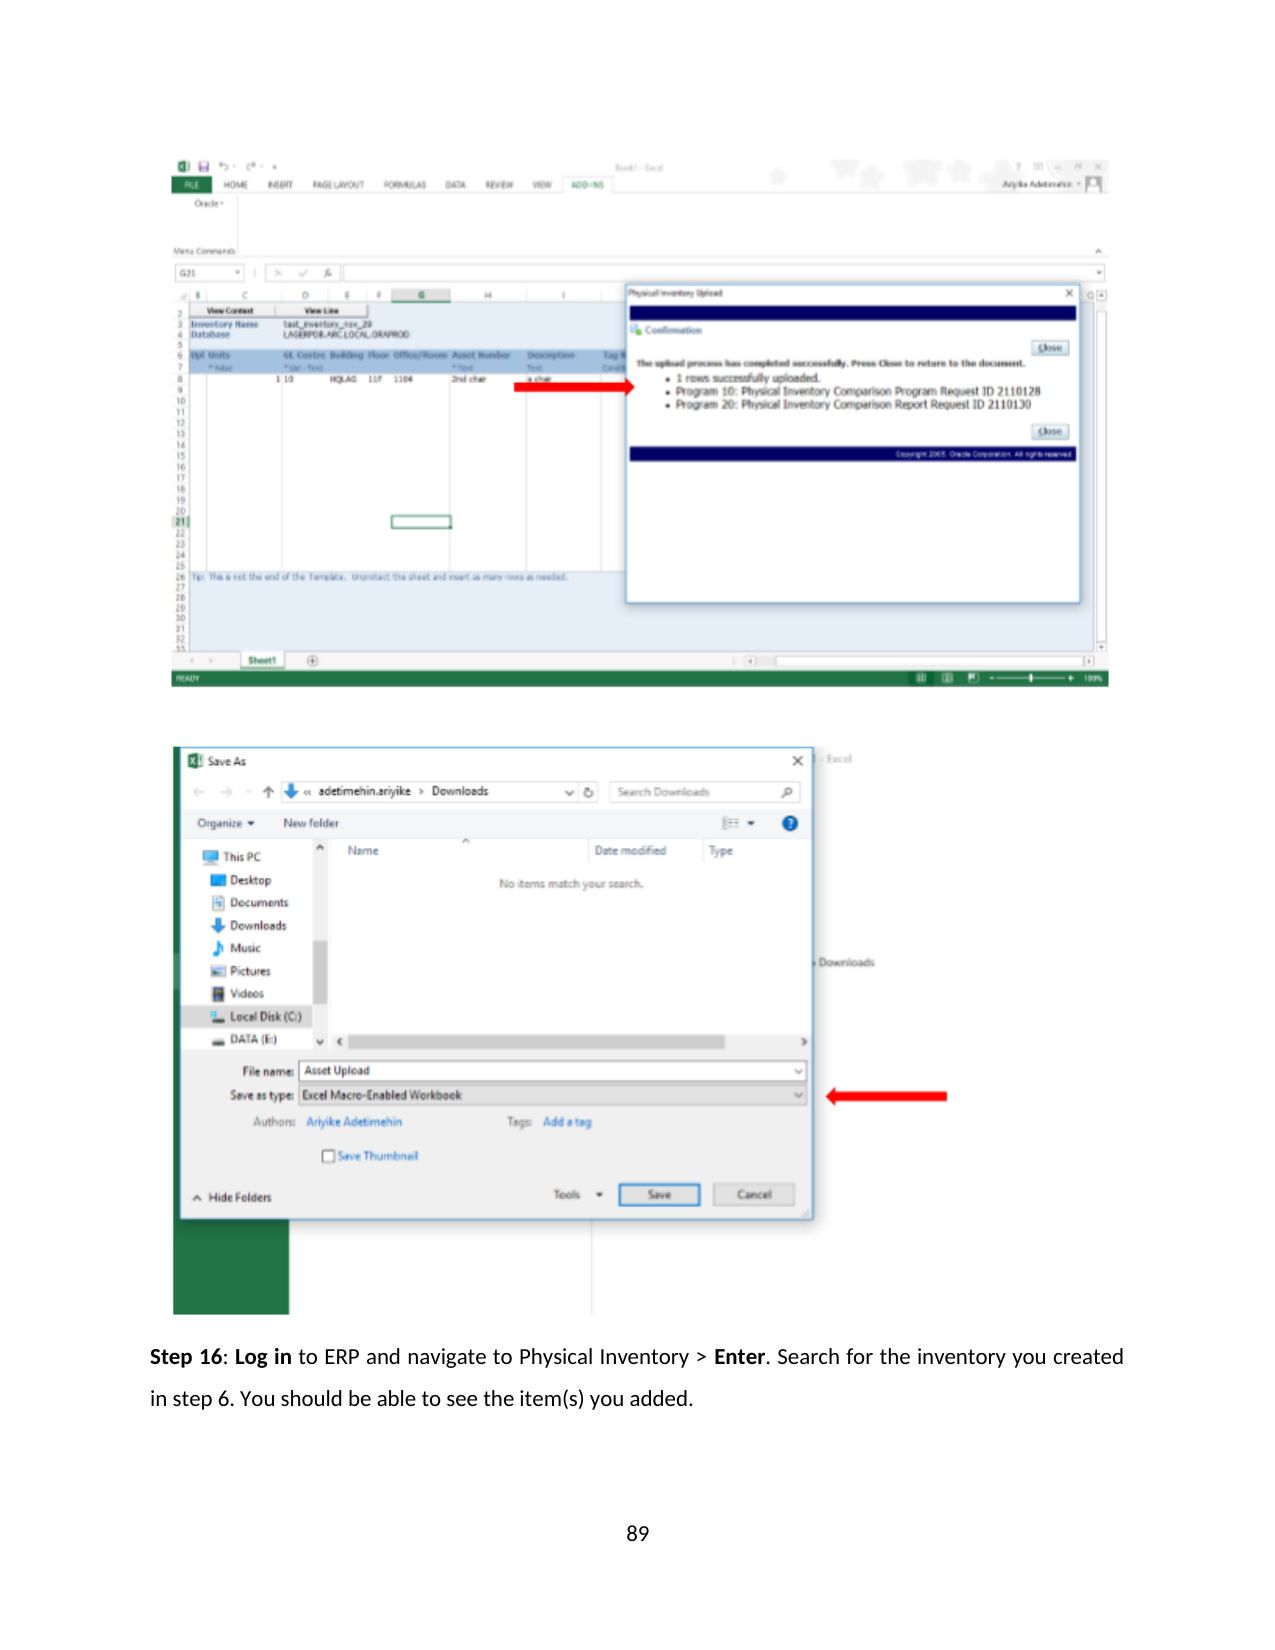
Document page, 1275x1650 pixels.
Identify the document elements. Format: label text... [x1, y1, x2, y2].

picture [150, 150, 1125, 709]
text Step 16: Log in to ERP and navigate to Physical Inventory > Enter. Search for the inventory you created in step 6. You should be able to see the item(s) you added. [150, 1342, 1125, 1412]
picture [150, 722, 1013, 1329]
